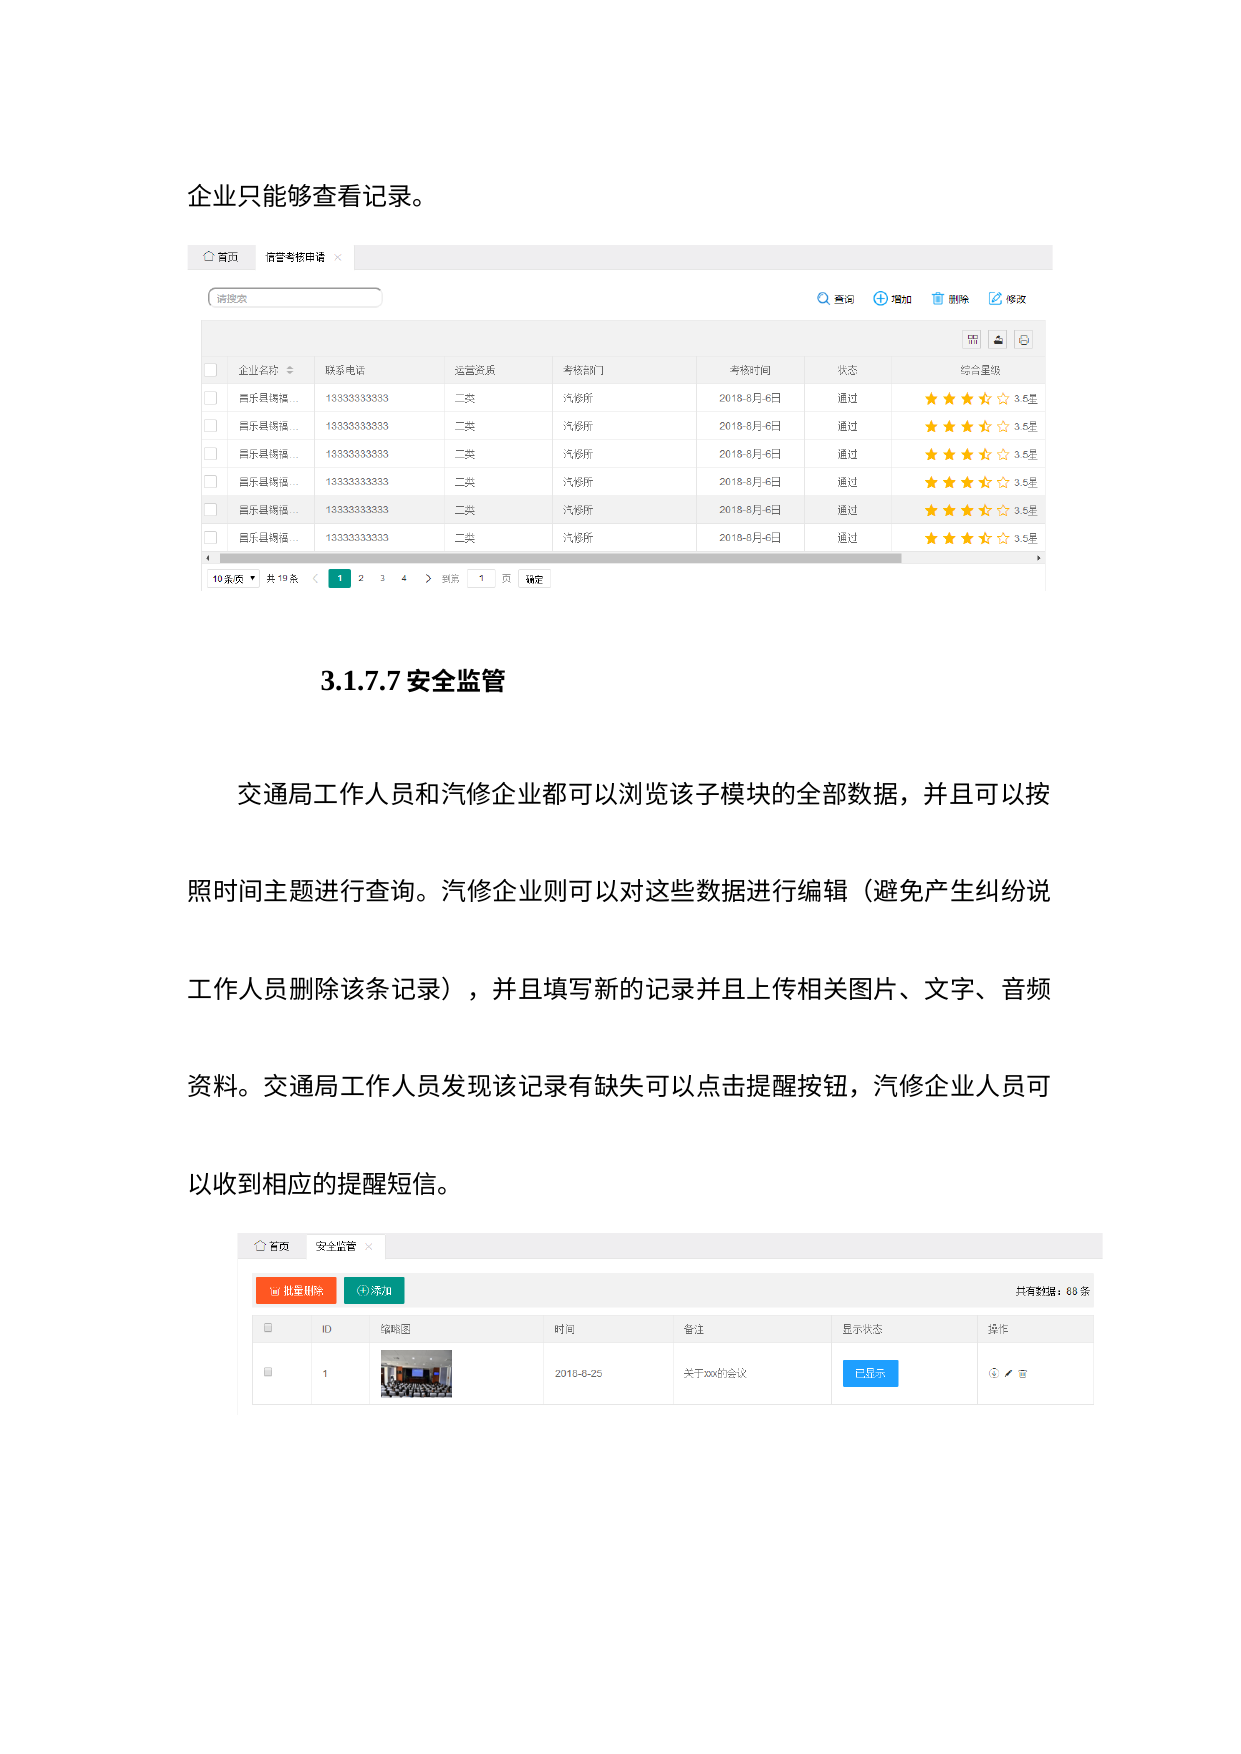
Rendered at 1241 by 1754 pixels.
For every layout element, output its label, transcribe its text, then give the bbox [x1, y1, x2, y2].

text 交通局工作人员和汽修企业都可以浏览该子模块的全部数据，并且可以按照时间主题进行查询。汽修企业则可以对这些数据进行编辑（避免产生纠纷说工作人员删除该条记录），并且填写新的记录并且上传相关图片、文字、音频资料。交通局工作人员发现该记录有缺失可以点击提醒按钮，汽修企业人员可以收到相应的提醒短信。 [187, 760, 1053, 1215]
subtitle 安全监管 [320, 647, 1053, 712]
picture [237, 1233, 1103, 1415]
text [187, 162, 1053, 227]
picture [187, 245, 1053, 591]
